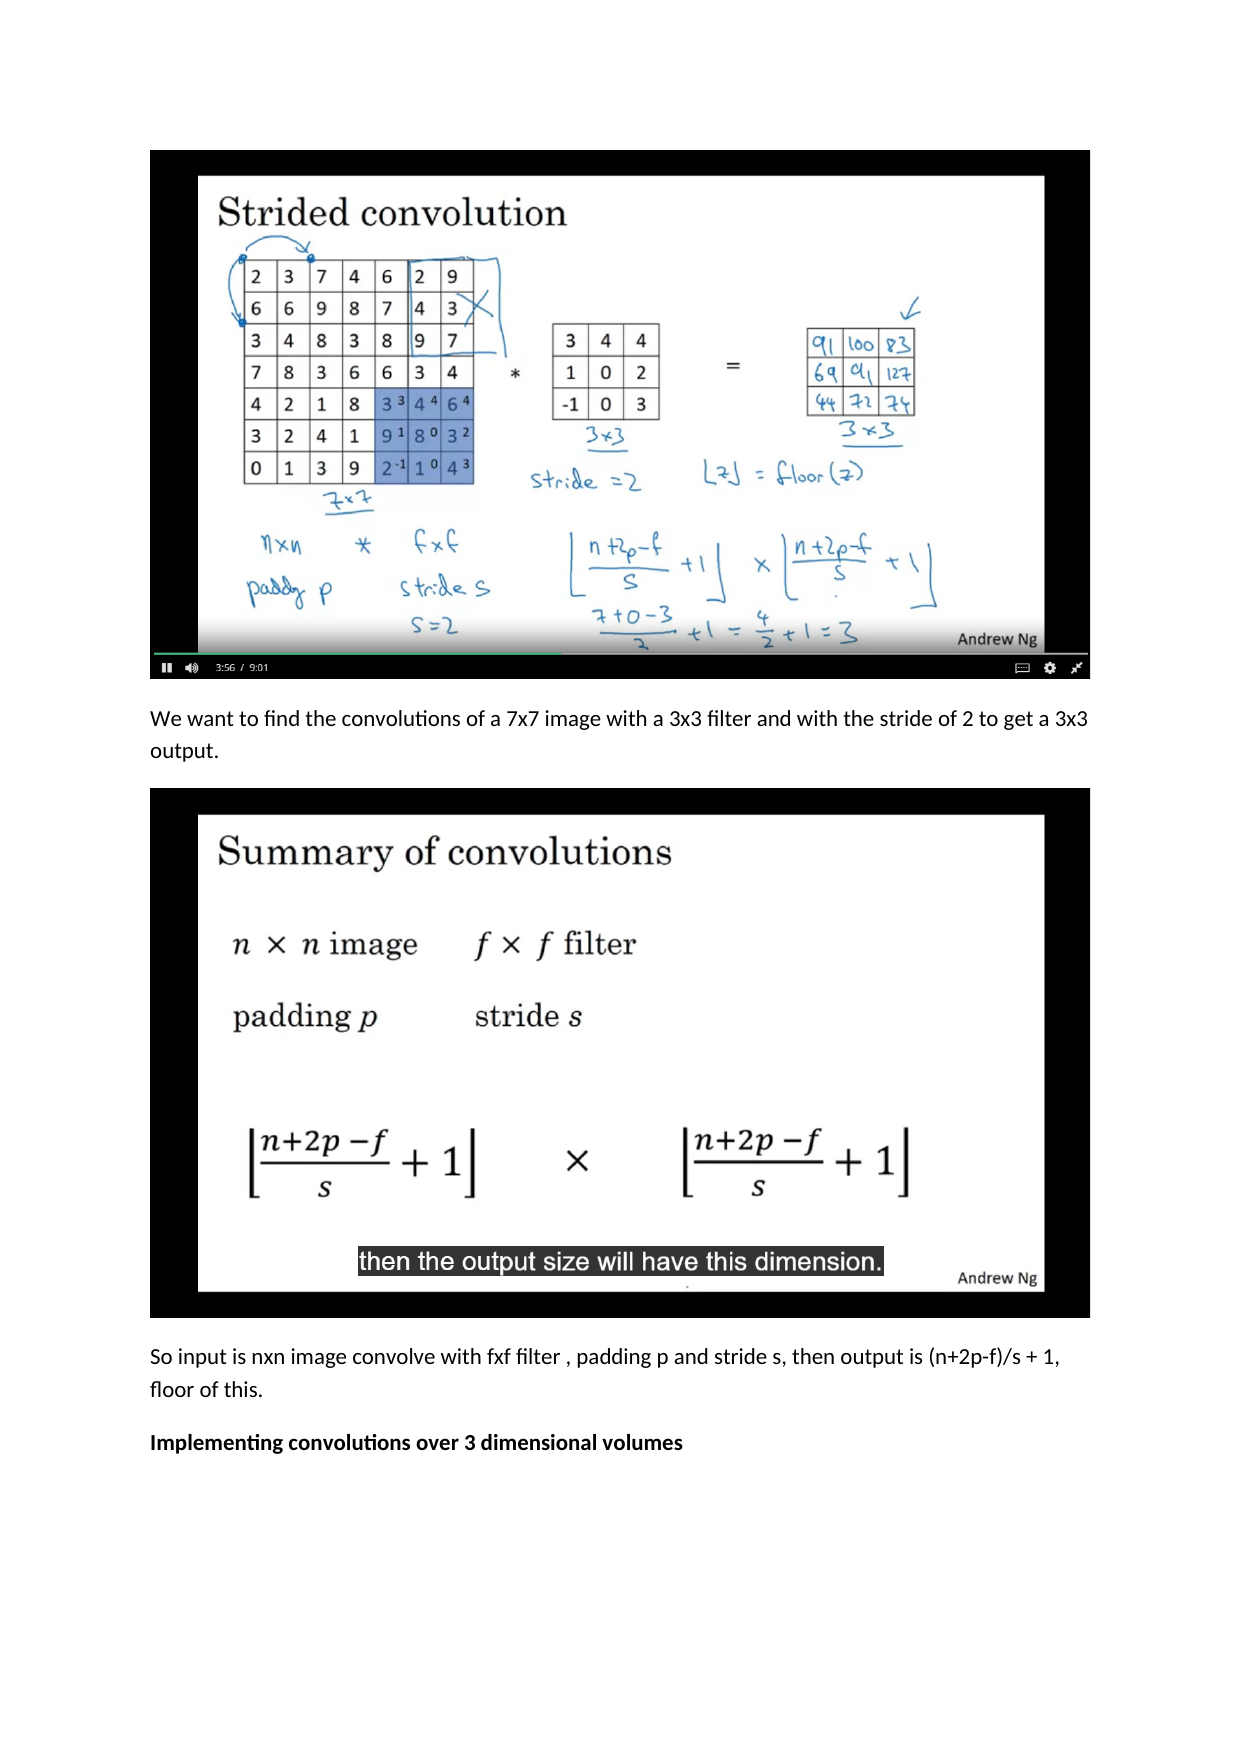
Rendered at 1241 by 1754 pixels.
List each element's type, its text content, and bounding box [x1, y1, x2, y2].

text So input is nxn image convolve with fxf filter , padding p and stride s, then output is (n+2p-f)/s + 1, floor of this. [150, 1342, 1090, 1403]
text We want to find the convolutions of a 7x7 image with a 3x3 filter and with the stride of 2 to get a 3x3 output. [150, 704, 1090, 764]
picture [150, 150, 1091, 679]
picture [150, 788, 1091, 1318]
text Implementing convolutions over 3 dimensional volumes [150, 1428, 1090, 1456]
